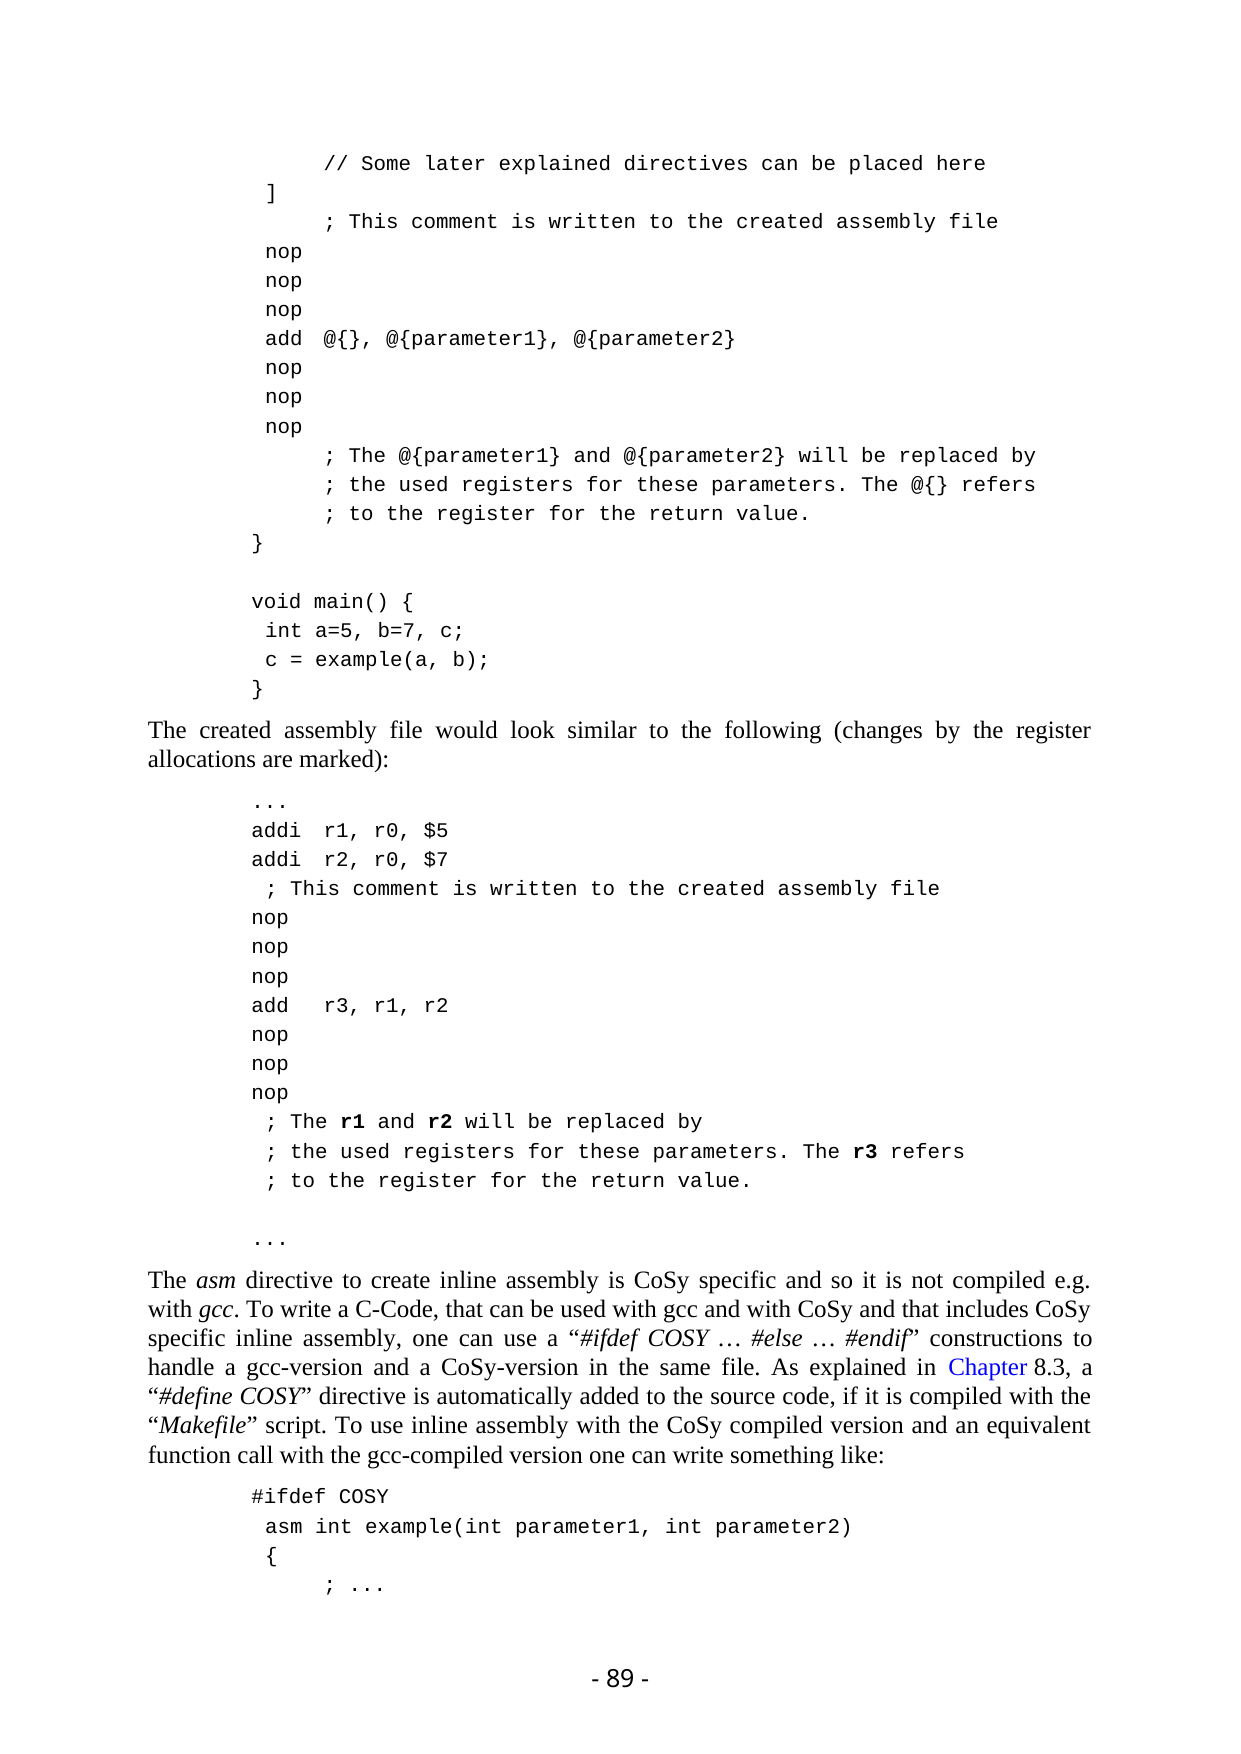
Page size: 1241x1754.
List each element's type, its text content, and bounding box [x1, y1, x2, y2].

text ... [251, 785, 1092, 814]
text nop [251, 1018, 1092, 1048]
text nop [251, 293, 1092, 323]
text nop [251, 235, 1092, 264]
text nop [251, 1077, 1092, 1106]
text ; This comment is written to the created assembly file [251, 873, 1092, 902]
text ; This comment is written to the created assembly file [251, 206, 1092, 235]
text nop [251, 352, 1092, 381]
text nop [251, 960, 1092, 989]
text add @{}, @{parameter1}, @{parameter2} [251, 323, 1092, 352]
text ] [251, 177, 1092, 206]
text c = example(a, b); [251, 643, 1092, 673]
text // Some later explained directives can be placed here [251, 148, 1092, 177]
text nop [251, 264, 1092, 293]
text addi r1, r0, $5 [251, 814, 1092, 843]
text nop [251, 381, 1092, 410]
text ; The @{parameter1} and @{parameter2} will be replaced by [251, 439, 1092, 468]
text void main() { [251, 585, 1092, 614]
text } [251, 673, 1092, 702]
text The asm directive to create inline assembly is CoSy specific and so it is not compiled e.g. with gcc. To write a C-Code, that can be used with gcc and with CoSy and that includes CoSy specific inline assembly, one can use a “#ifdef COSY … #else … #endif” constructions to handle a gcc-version and a CoSy-version in the same file. As explained in Chapter ‎8.3, a “#define COSY” directive is automatically added to the source code, if it is compiled with the “Makefile” script. To use inline assembly with the CoSy compiled version and an equivalent function call with the gcc-compiled version one can write something like: [148, 1264, 1092, 1468]
text ; ... [251, 1568, 1092, 1598]
text ; to the register for the return value. [251, 498, 1092, 527]
text ; the used registers for these parameters. The r3 refers [251, 1135, 1092, 1164]
text #ifdef COSY [251, 1481, 1092, 1510]
text { [251, 1539, 1092, 1568]
text ; to the register for the return value. [251, 1164, 1092, 1193]
text nop [251, 1048, 1092, 1077]
text ; the used registers for these parameters. The @{} refers [251, 468, 1092, 498]
text add r3, r1, r2 [251, 989, 1092, 1018]
text ... [251, 1223, 1092, 1252]
text nop [251, 931, 1092, 960]
text ; The r1 and r2 will be replaced by [251, 1106, 1092, 1135]
text } [251, 527, 1092, 556]
text nop [251, 902, 1092, 931]
text asm int example(int parameter1, int parameter2) [251, 1510, 1092, 1539]
text int a=5, b=7, c; [251, 614, 1092, 643]
text The created assembly file would look similar to the following (changes by the register allocations are marked): [148, 714, 1092, 773]
text addi r2, r0, $7 [251, 843, 1092, 873]
text nop [251, 410, 1092, 439]
